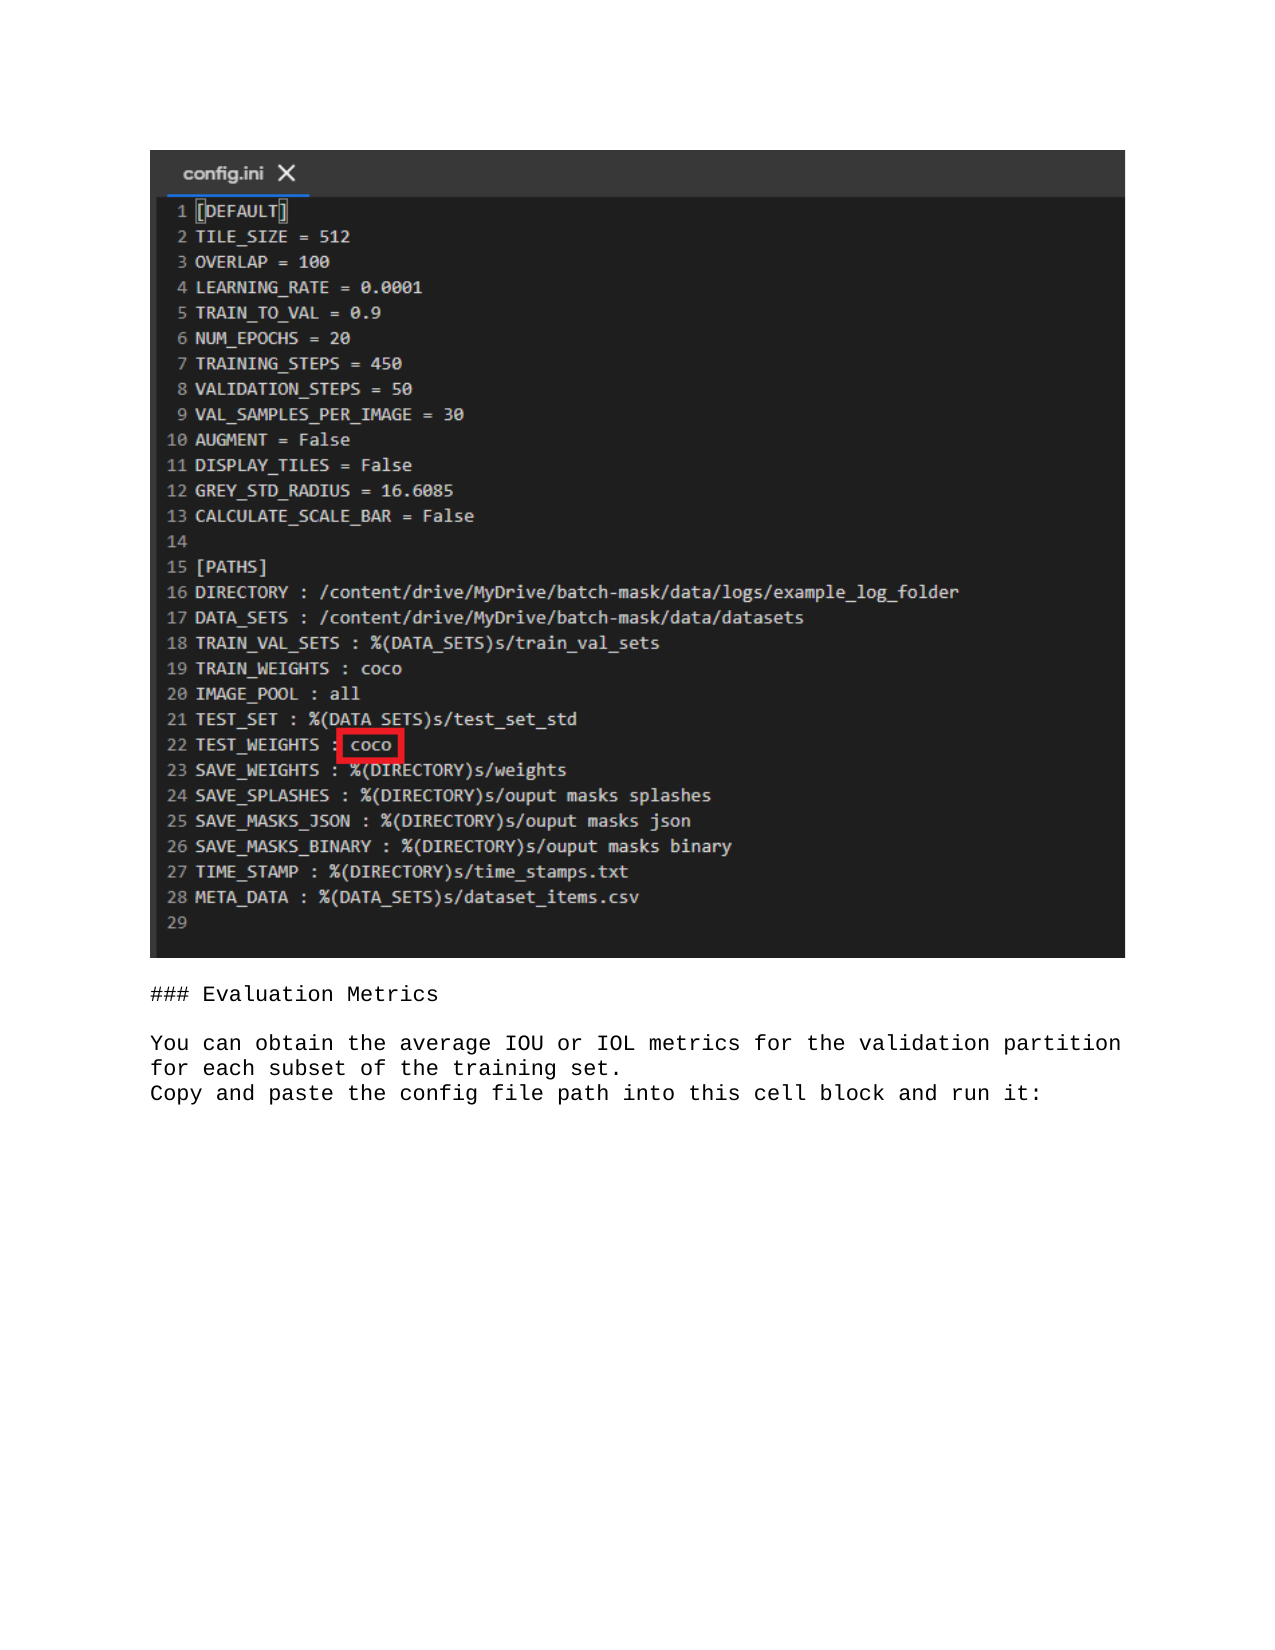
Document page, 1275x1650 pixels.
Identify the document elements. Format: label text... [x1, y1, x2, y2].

text You can obtain the average IOU or IOL metrics for the validation partition for each subset of the training set. [150, 1032, 1125, 1082]
text ### Evaluation Metrics [150, 983, 1125, 1008]
picture [150, 150, 1125, 958]
text Copy and paste the config file path into this cell block and run it: [150, 1082, 1125, 1107]
